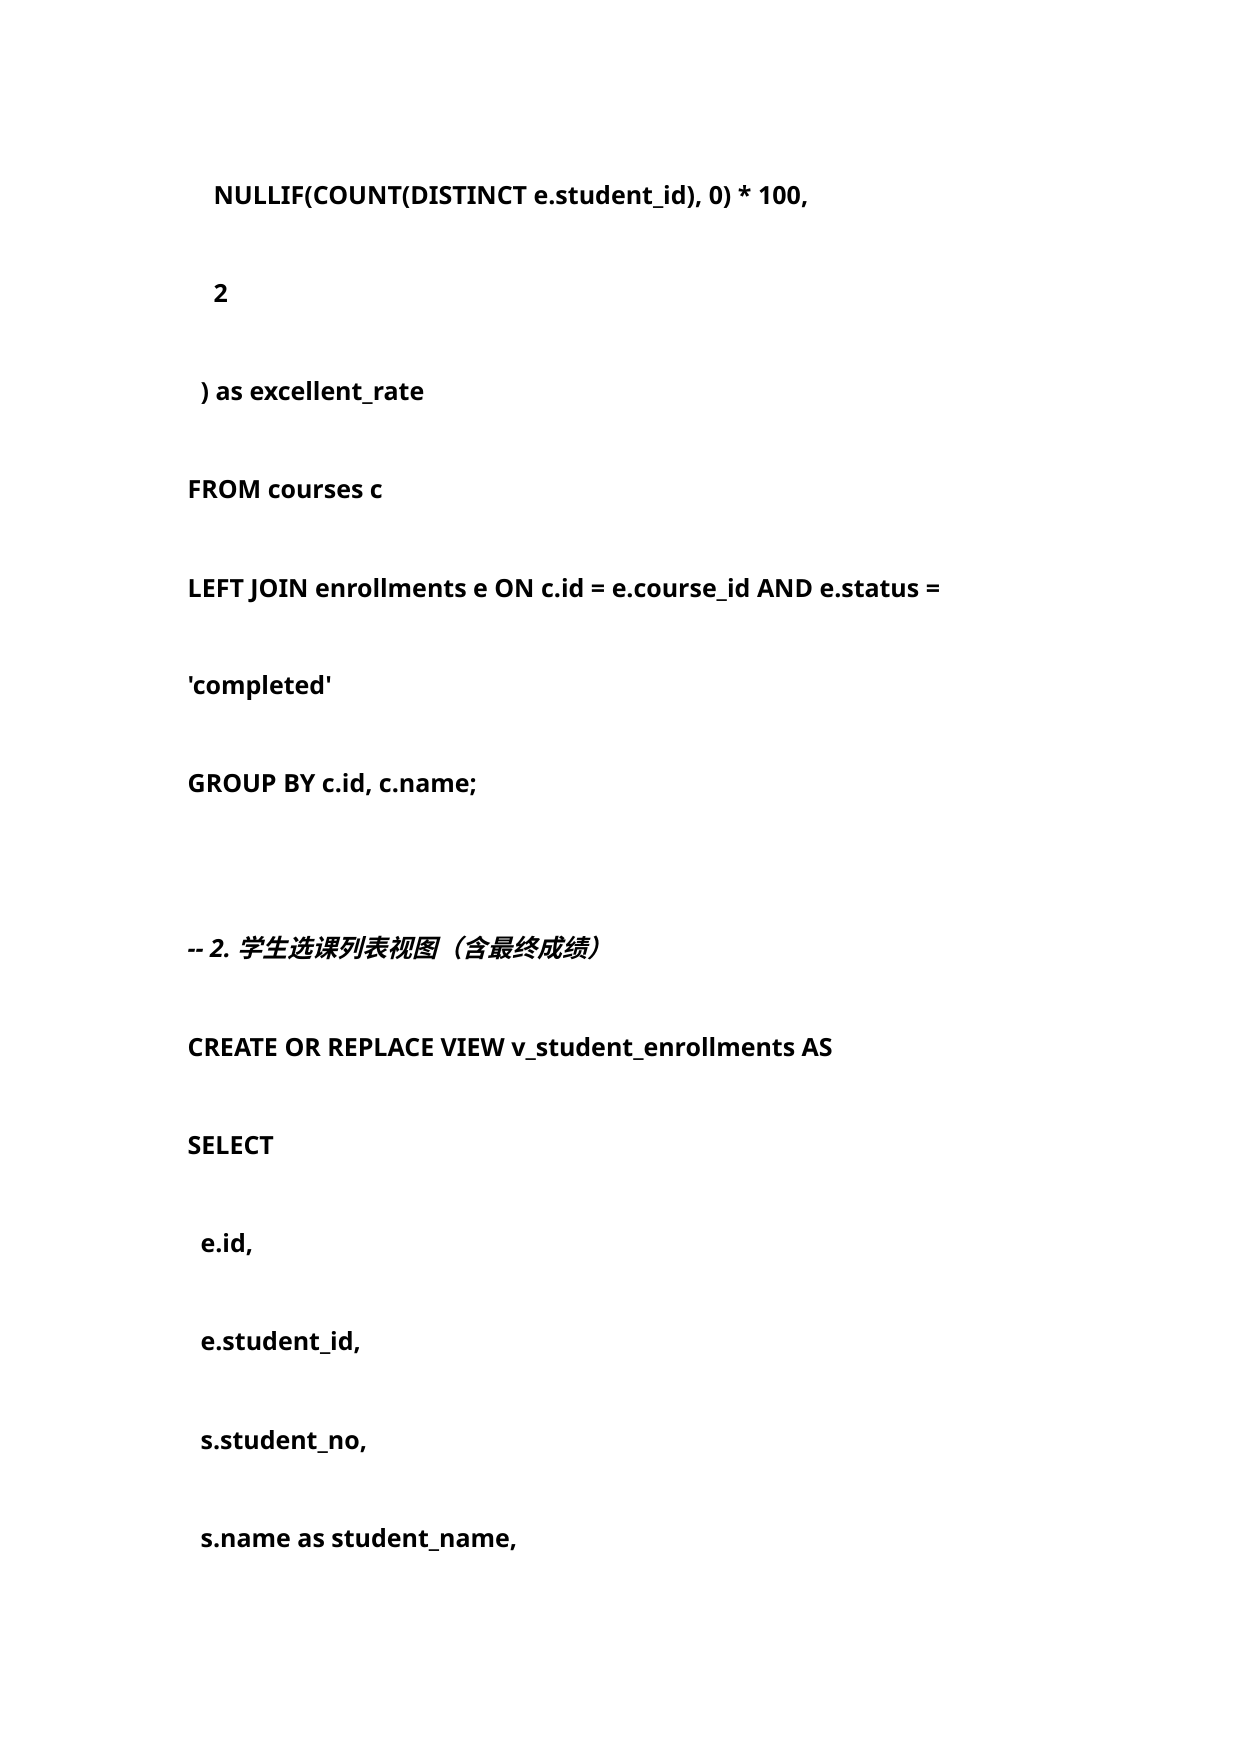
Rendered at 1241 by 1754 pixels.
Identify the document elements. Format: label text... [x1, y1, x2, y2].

text GROUP BY c.id, c.name; [187, 751, 1053, 816]
text e.student_id, [187, 1309, 1053, 1374]
text e.id, [187, 1210, 1053, 1275]
text s.student_no, [187, 1407, 1053, 1472]
text s.name as student_name, [187, 1505, 1053, 1570]
text FROM courses c [187, 457, 1053, 522]
text -- 2. 学生选课列表视图（含最终成绩） [187, 914, 1053, 979]
text 2 [187, 260, 1053, 325]
text SELECT [187, 1112, 1053, 1177]
text LEFT JOIN enrollments e ON c.id = e.course_id AND e.status = 'completed' [187, 555, 1053, 717]
text ) as excellent_rate [187, 358, 1053, 423]
text NULLIF(COUNT(DISTINCT e.student_id), 0) * 100, [187, 162, 1053, 227]
text CREATE OR REPLACE VIEW v_student_enrollments AS [187, 1014, 1053, 1079]
